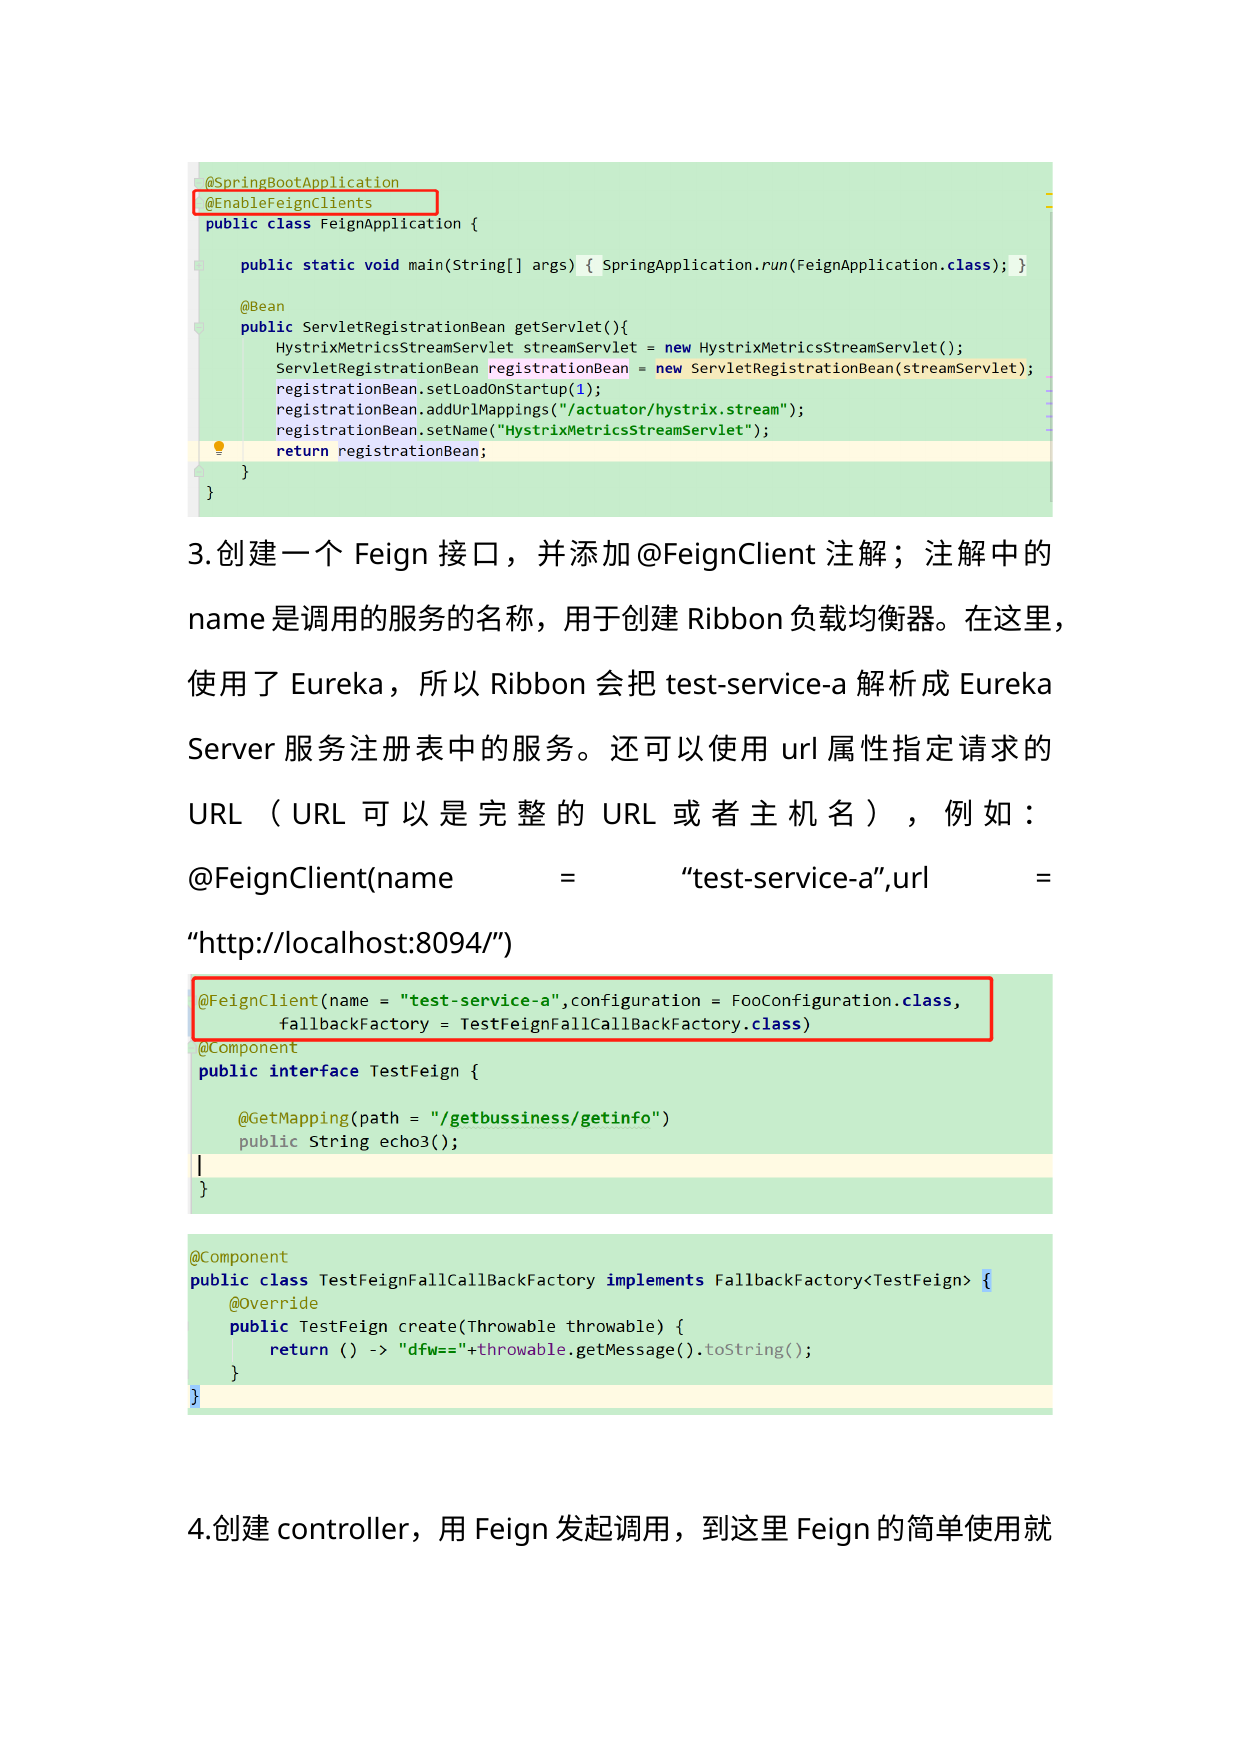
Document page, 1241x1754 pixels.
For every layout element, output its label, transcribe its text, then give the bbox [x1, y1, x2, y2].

picture [187, 1234, 1053, 1415]
text 3.创建一个Feign接口，并添加@FeignClient注解；注解中的name是调用的服务的名称，用于创建Ribbon负载均衡器。在这里，使用了Eureka，所以Ribbon会把test-service-a解析成Eureka Server服务注册表中的服务。还可以使用url属性指定请求的URL（URL可以是完整的URL或者主机名），例如：@FeignClient(name = “test-service-a”,url = “http://localhost:8094/”) [187, 519, 1053, 974]
picture [187, 162, 1053, 517]
picture [187, 974, 1053, 1214]
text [187, 1494, 1053, 1559]
